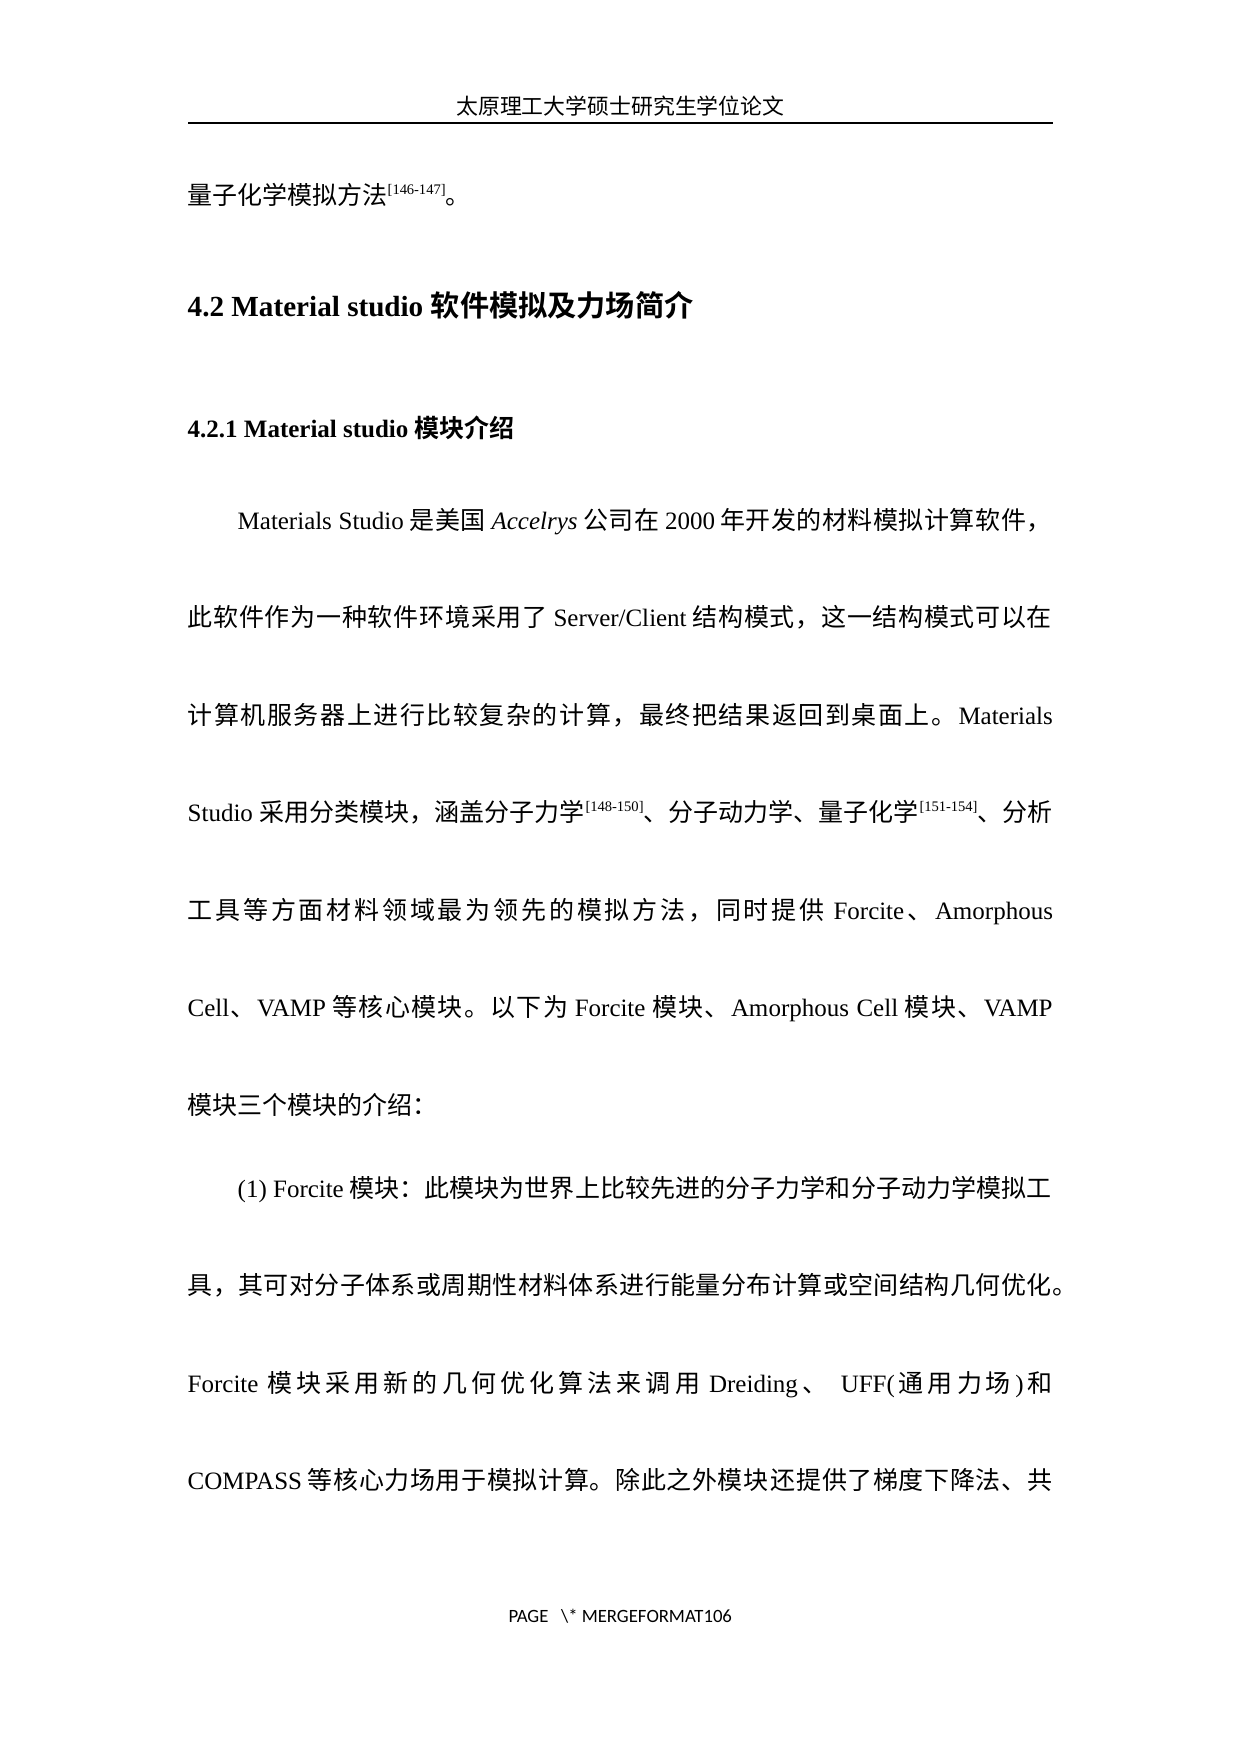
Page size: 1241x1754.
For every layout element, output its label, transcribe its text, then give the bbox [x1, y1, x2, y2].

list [187, 1154, 1053, 1511]
text 4.2.1 Material studio 模块介绍 [187, 394, 1053, 459]
text Materials Studio是美国Accelrys公司在2000年开发的材料模拟计算软件，此软件作为一种软件环境采用了Server/Client结构模式，这一结构模式可以在计算机服务器上进行比较复杂的计算，最终把结果返回到桌面上。Materials Studio 采用分类模块，涵盖分子力学[148-150]、分子动力学、量子化学[151-154]、分析工具等方面材料领域最为领先的模拟方法，同时提供Forcite、Amorphous Cell、VAMP等核心模块。以下为Forcite模块、Amorphous Cell模块、VAMP模块三个模块的介绍： [187, 486, 1053, 1136]
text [187, 161, 1053, 226]
subtitle 4.2 Material studio 软件模拟及力场简介 [187, 271, 1053, 336]
